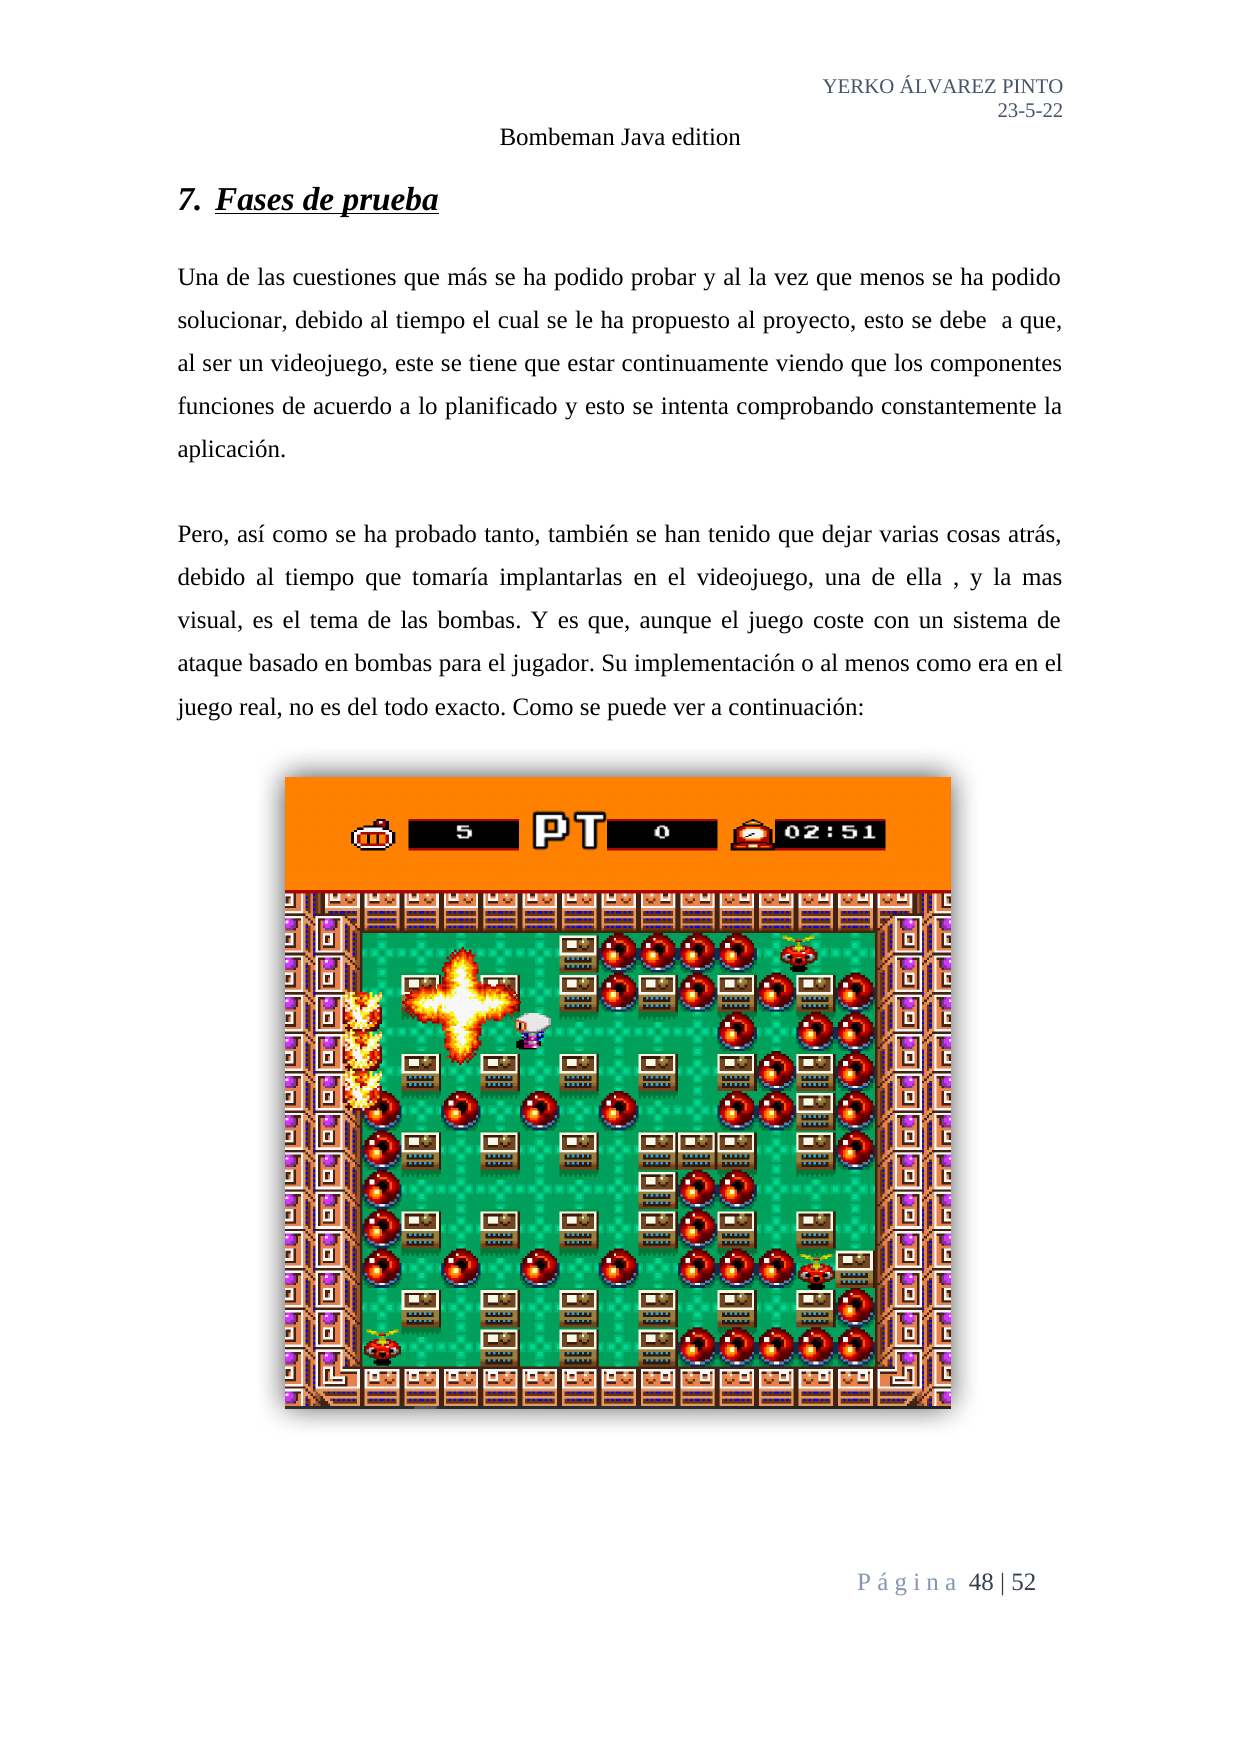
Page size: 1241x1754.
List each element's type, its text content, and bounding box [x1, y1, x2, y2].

text Pero, así como se ha probado tanto, también se han tenido que dejar varias cosas atrás, debido al tiempo que tomaría implantarlas en el videojuego, una de ella , y la mas visual, es el tema de las bombas. Y es que, aunque el juego coste con un sistema de ataque basado en bombas para el jugador. Su implementación o al menos como era en el juego real, no es del todo exacto. Como se puede ver a continuación: [177, 519, 1063, 720]
text Una de las cuestiones que más se ha podido probar y al la vez que menos se ha podido solucionar, debido al tiempo el cual se le ha propuesto al proyecto, esto se debe a que, al ser un videojuego, este se tiene que estar continuamente viendo que los componentes funciones de acuerdo a lo planificado y esto se intenta comprobando constantemente la aplicación. [177, 262, 1063, 463]
subtitle Fases de prueba [177, 179, 1063, 218]
picture [285, 777, 951, 1409]
